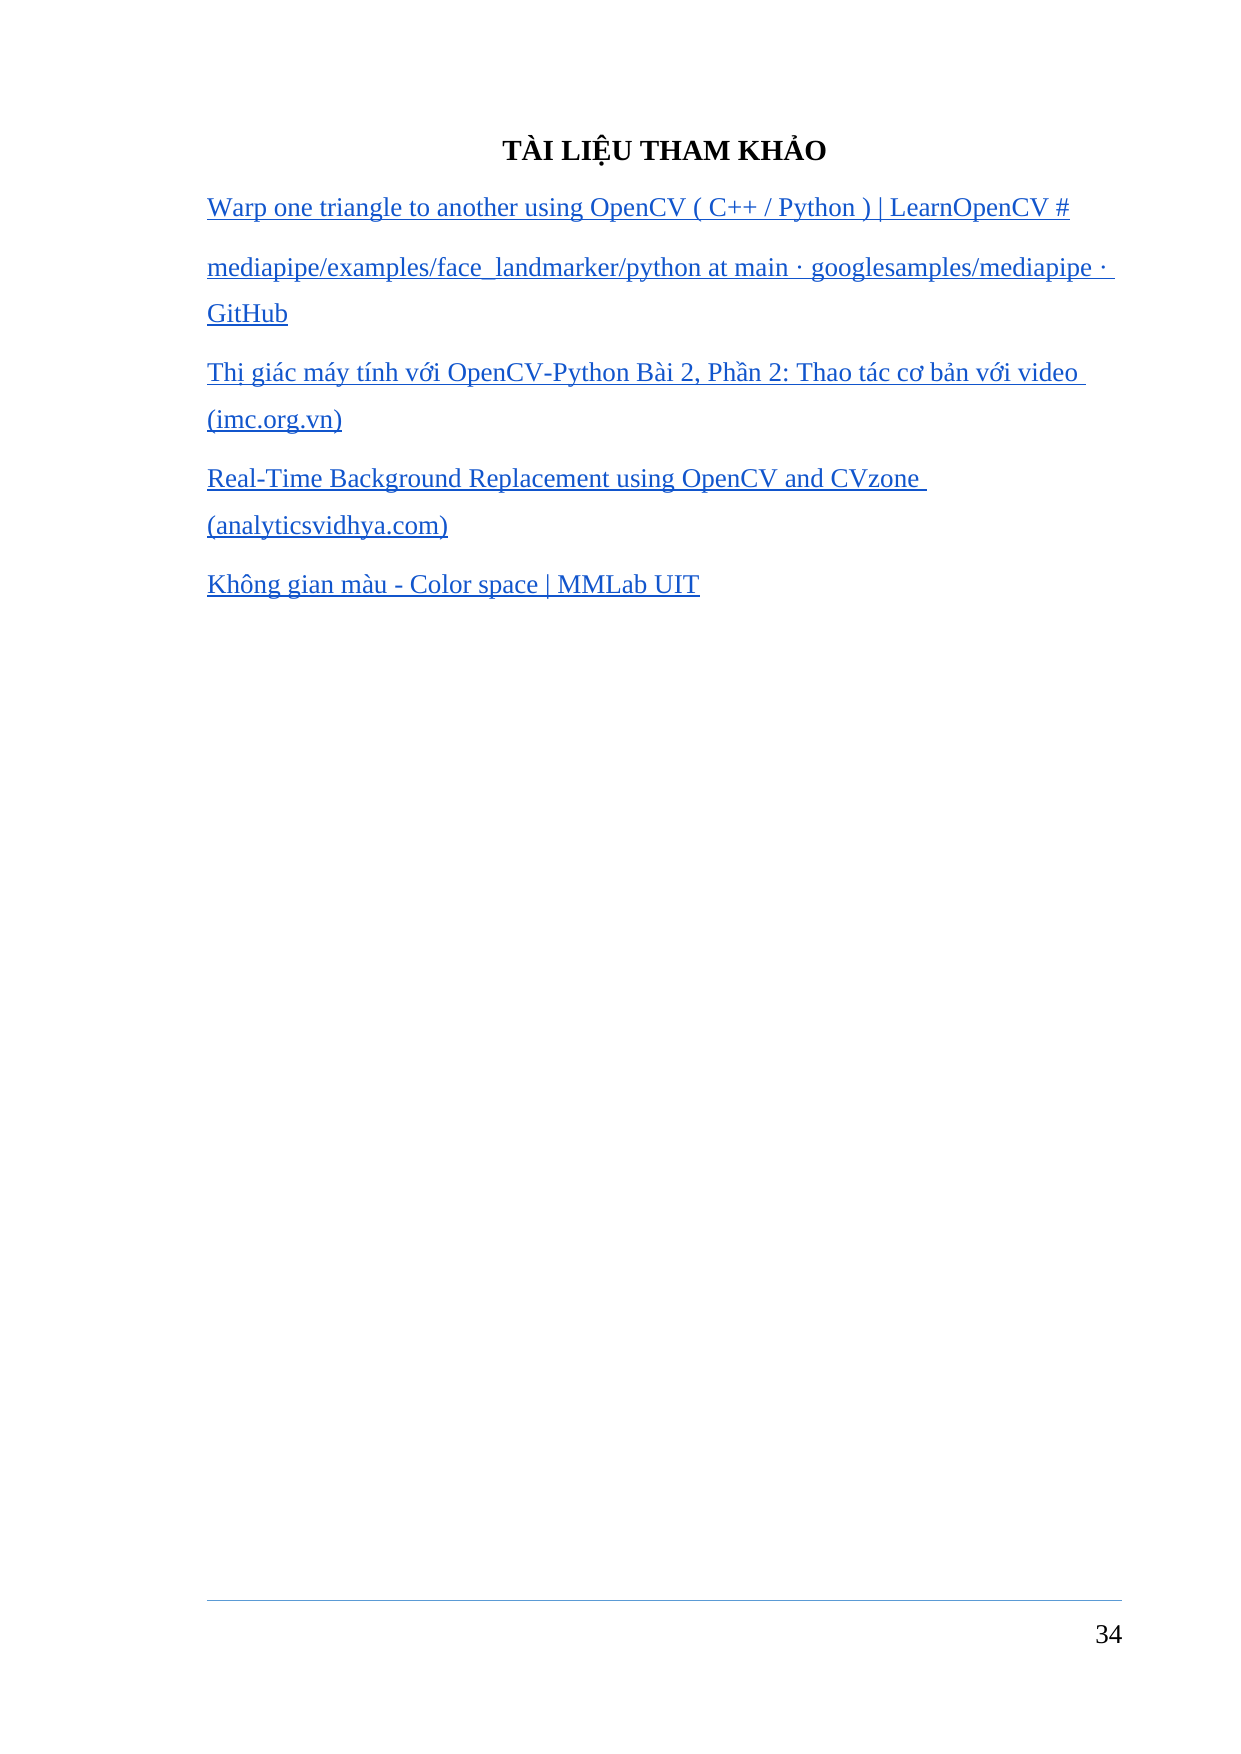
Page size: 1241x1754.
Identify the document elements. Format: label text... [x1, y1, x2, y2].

text Không gian màu - Color space | MMLab UIT [207, 568, 1122, 599]
text Thị giác máy tính với OpenCV-Python Bài 2, Phần 2: Thao tác cơ bản với video (imc.org.vn) [207, 356, 1122, 434]
text Real-Time Background Replacement using OpenCV and CVzone (analyticsvidhya.com) [207, 462, 1122, 540]
text Warp one triangle to another using OpenCV ( C++ / Python ) | LearnOpenCV # [207, 191, 1122, 223]
title TÀI LIỆU THAM KHẢO [207, 133, 1122, 166]
text mediapipe/examples/face_landmarker/python at main · googlesamples/mediapipe · GitHub [207, 251, 1122, 328]
